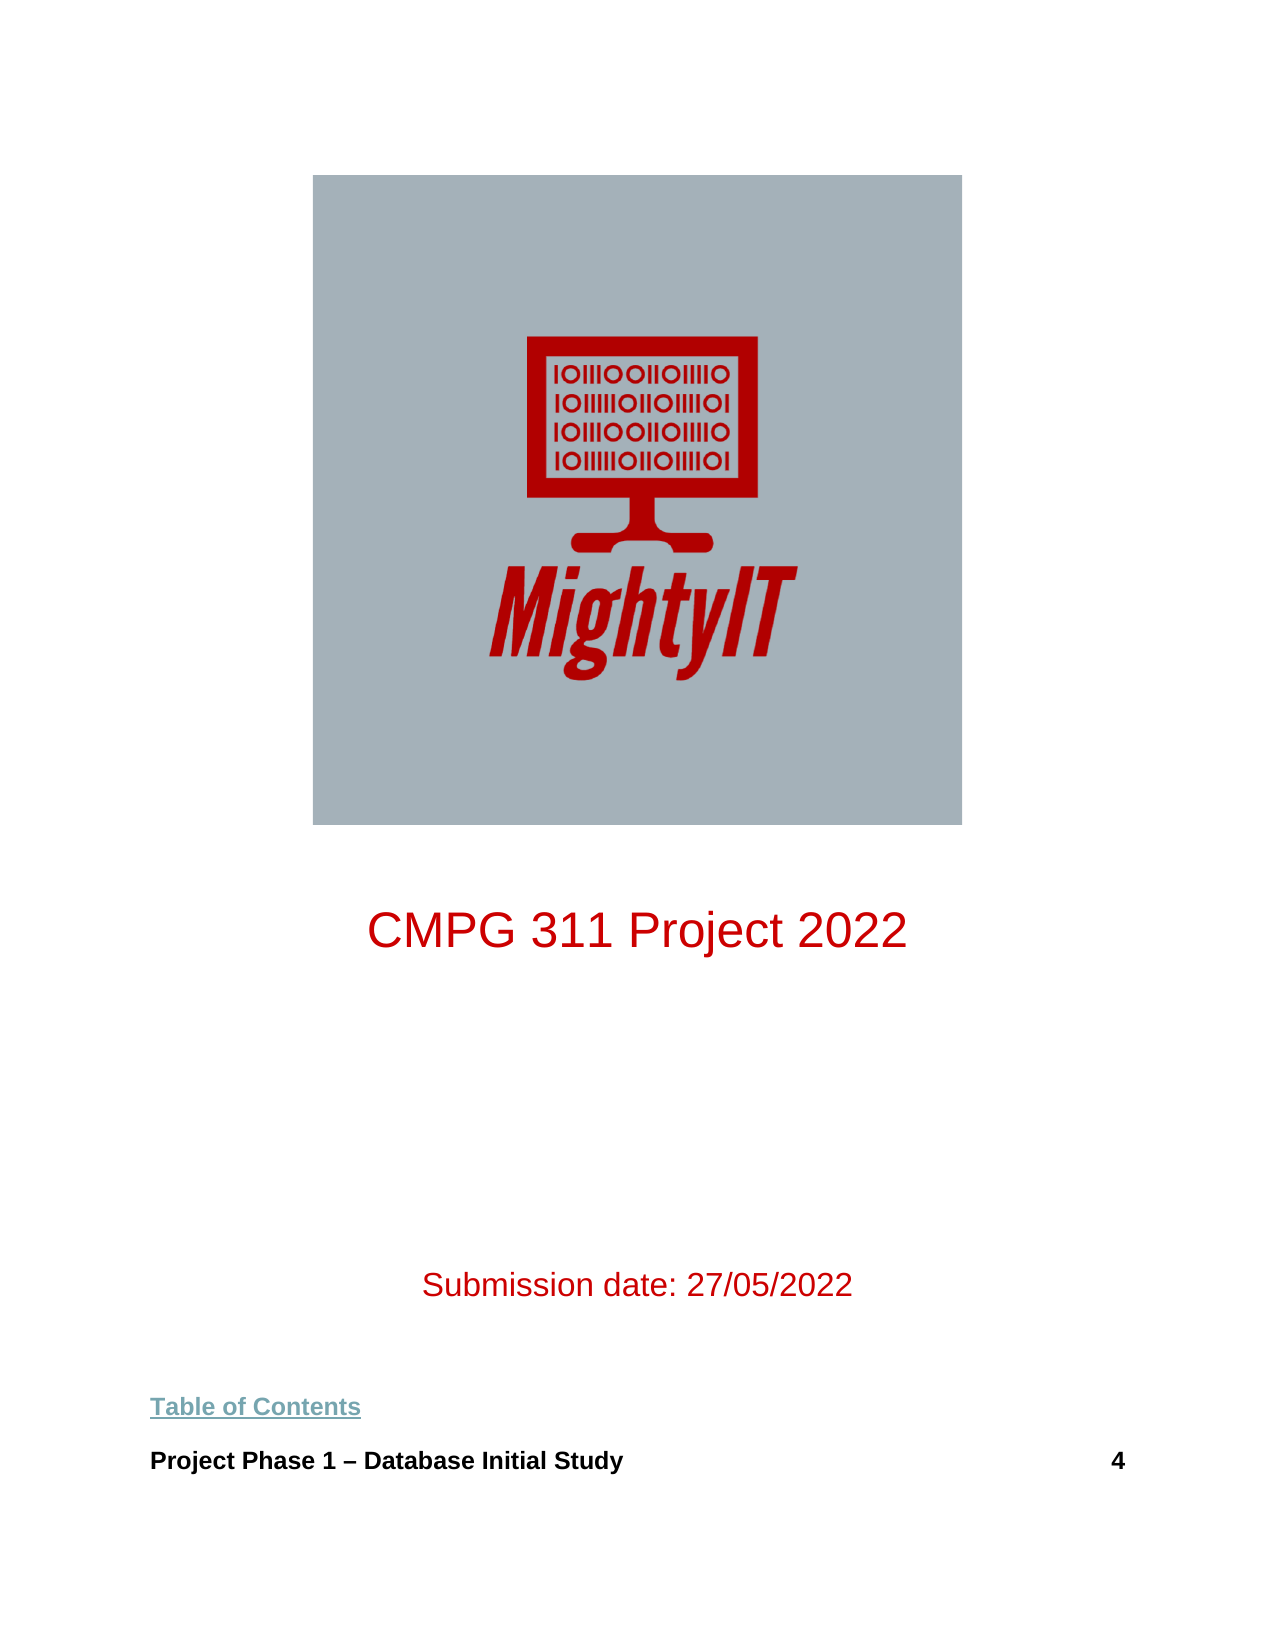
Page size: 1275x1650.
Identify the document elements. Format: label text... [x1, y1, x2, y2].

text Table of Contents [150, 1392, 1125, 1421]
text CMPG 311 Project 2022 [150, 901, 1125, 958]
text Submission date: 27/05/2022 [150, 1266, 1125, 1304]
picture [312, 175, 963, 825]
